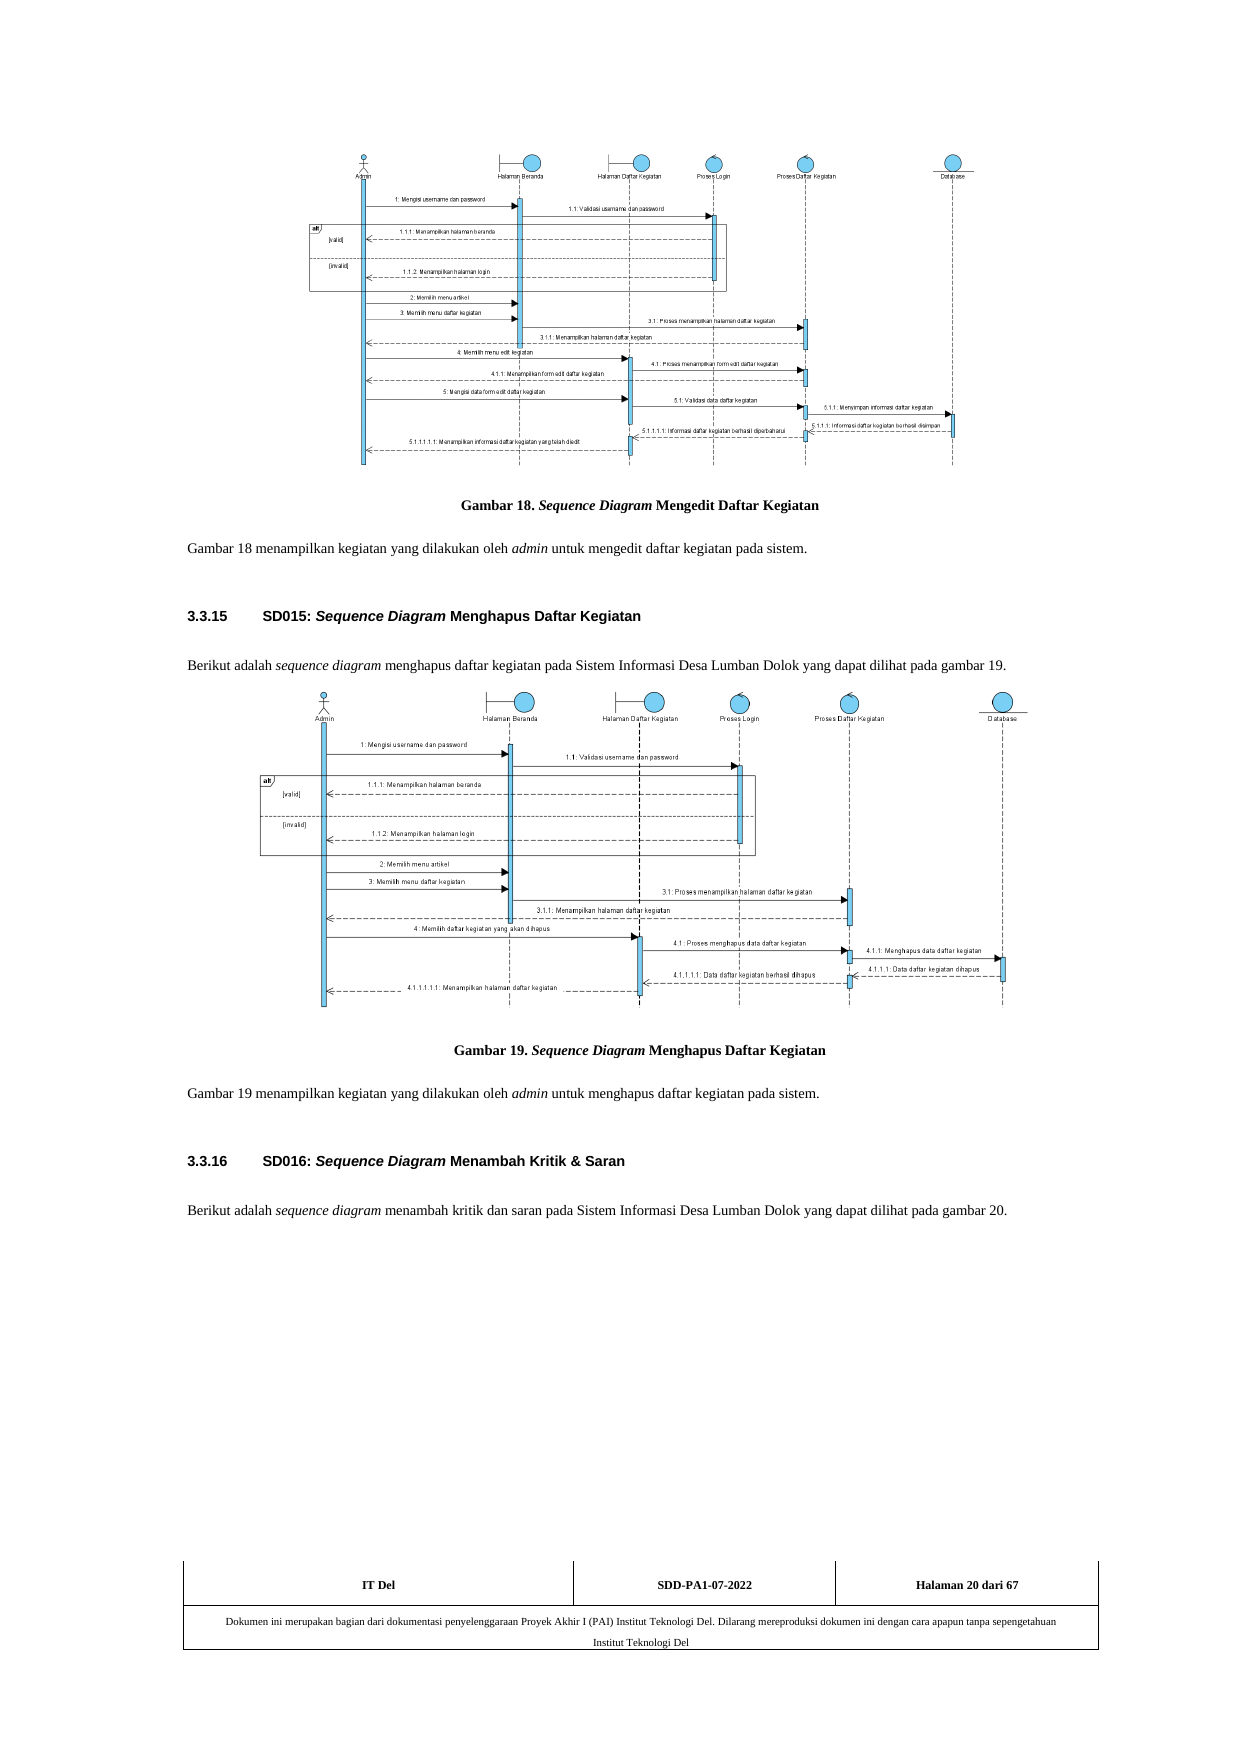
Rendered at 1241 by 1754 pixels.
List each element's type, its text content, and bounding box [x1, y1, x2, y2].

picture [297, 147, 982, 470]
subtitle SD016: Sequence Diagram Menambah Kritik & Saran [187, 1141, 1092, 1169]
subtitle SD015: Sequence Diagram Menghapus Daftar Kegiatan [187, 596, 1092, 624]
text Berikut adalah sequence diagram menambah kritik dan saran pada Sistem Informasi Desa Lumban Dolok yang dapat dilihat pada gambar 20. [187, 1190, 1092, 1219]
text Berikut adalah sequence diagram menghapus daftar kegiatan pada Sistem Informasi Desa Lumban Dolok yang dapat dilihat pada gambar 19. [187, 645, 1092, 674]
text Gambar 19 menampilkan kegiatan yang dilakukan oleh admin untuk menghapus daftar kegiatan pada sistem. [187, 1072, 1092, 1101]
text Gambar 18. Sequence Diagram Mengedit Daftar Kegiatan [187, 484, 1092, 513]
text Gambar 19. Sequence Diagram Menghapus Daftar Kegiatan [187, 1029, 1092, 1058]
picture [242, 688, 1037, 1015]
text Gambar 18 menampilkan kegiatan yang dilakukan oleh admin untuk mengedit daftar kegiatan pada sistem. [187, 527, 1092, 556]
